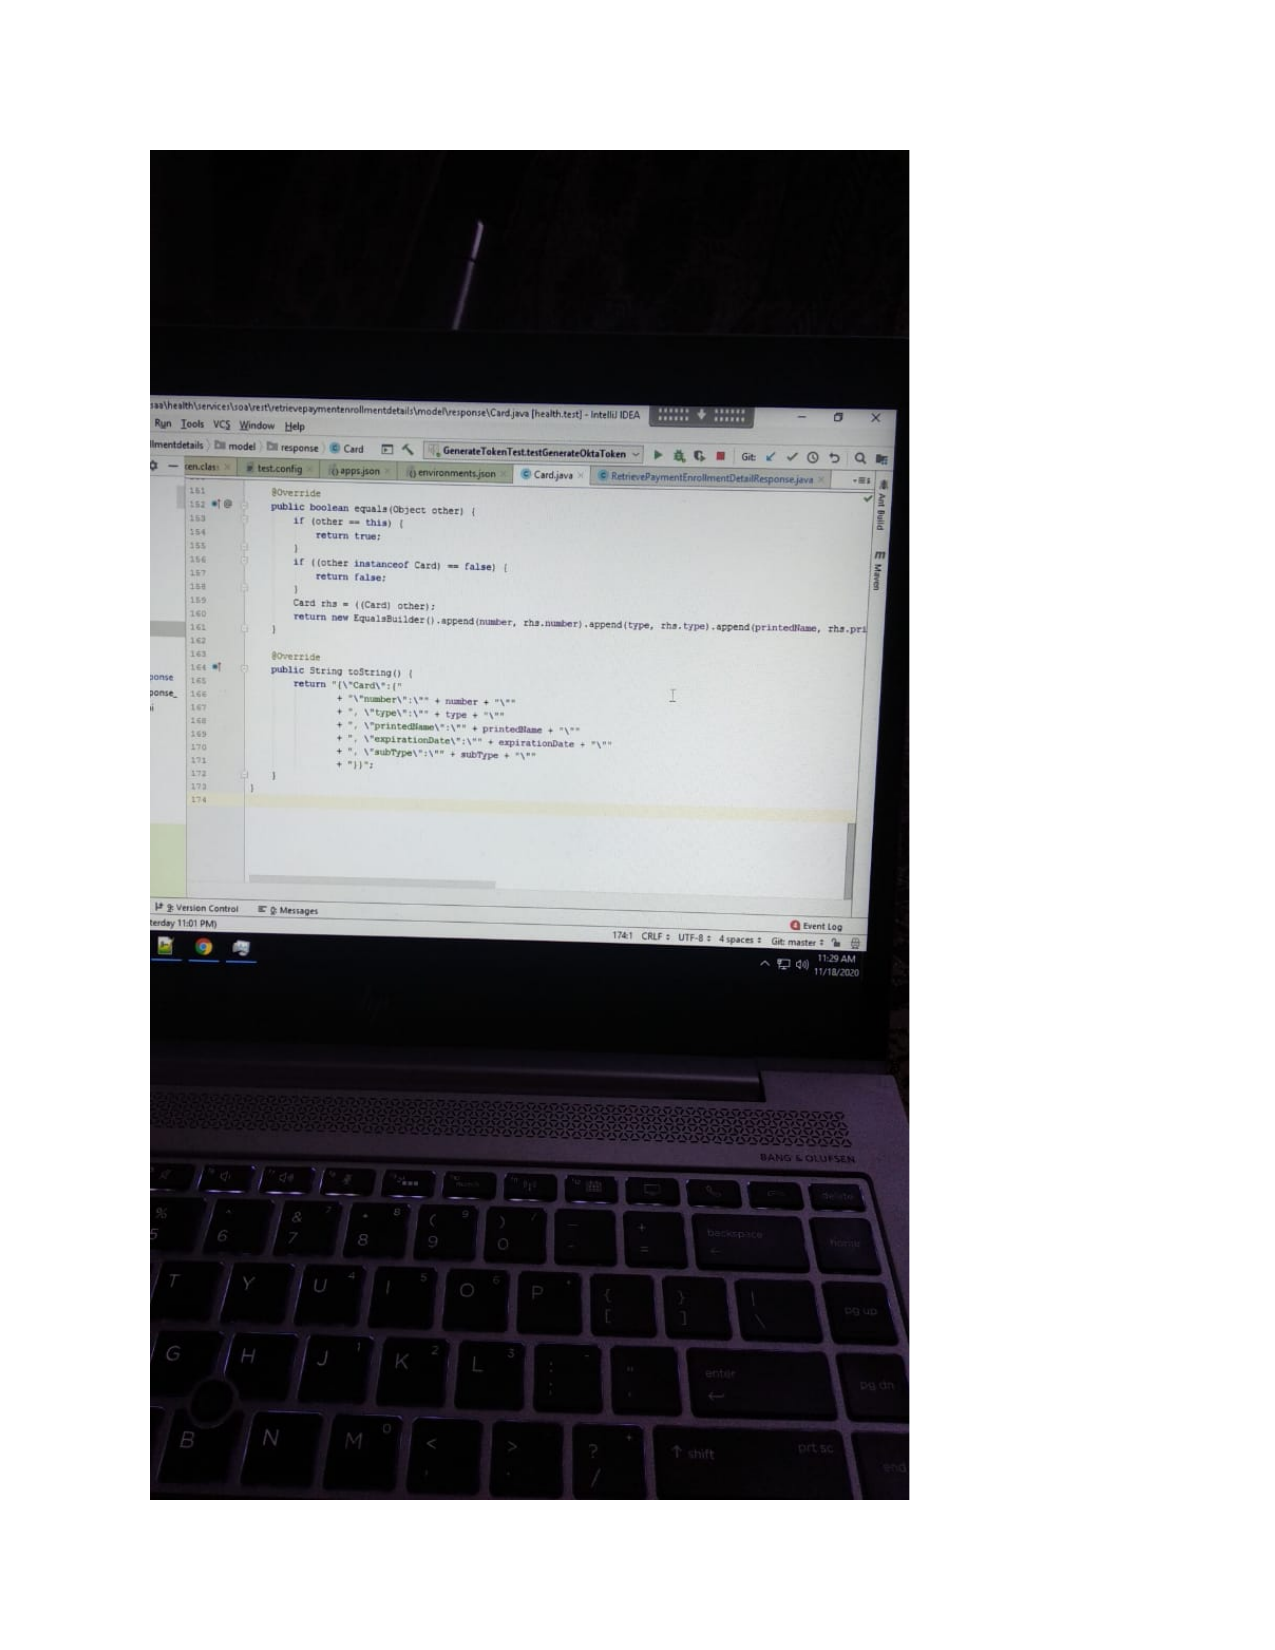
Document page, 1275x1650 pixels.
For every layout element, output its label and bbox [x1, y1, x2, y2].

picture [150, 150, 910, 1500]
